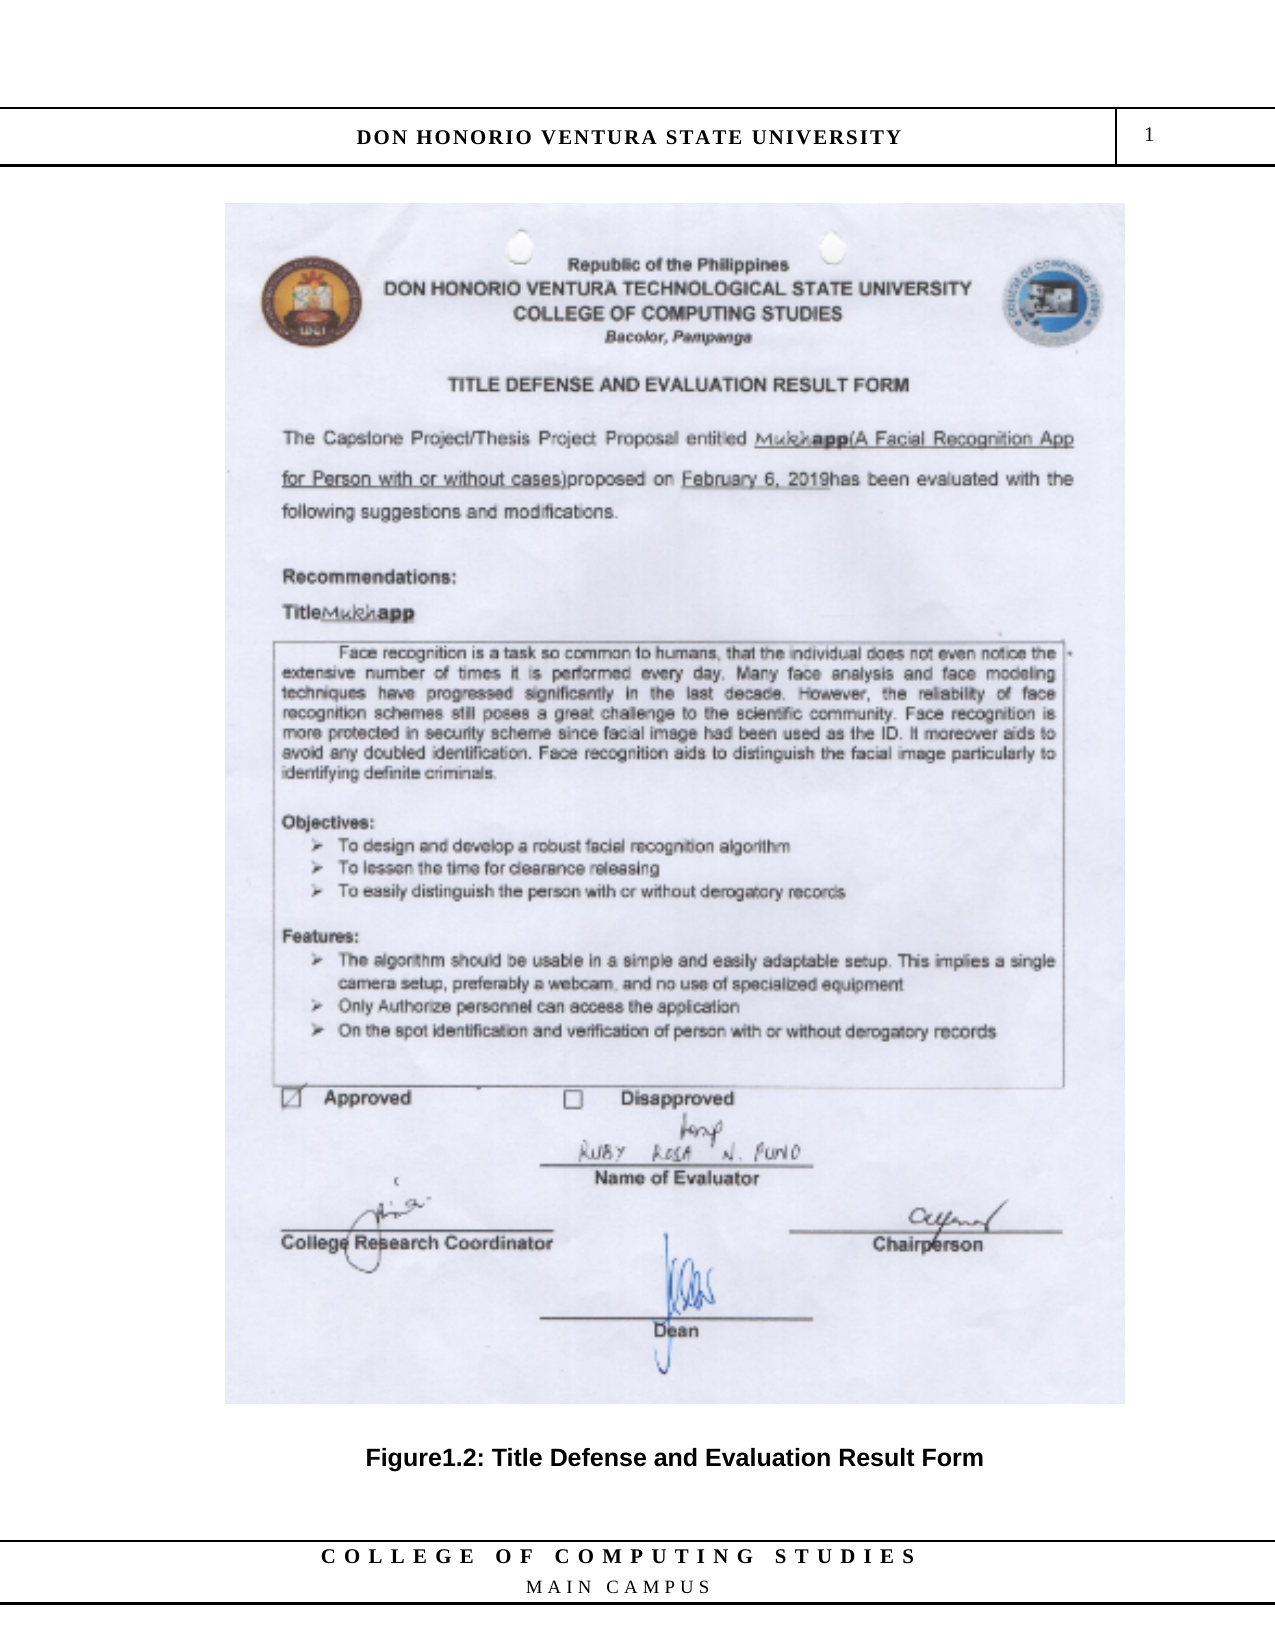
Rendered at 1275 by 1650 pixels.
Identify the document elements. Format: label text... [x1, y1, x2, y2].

text Figure1.2: Title Defense and Evaluation Result Form [225, 1443, 1125, 1472]
picture [225, 203, 1125, 1404]
